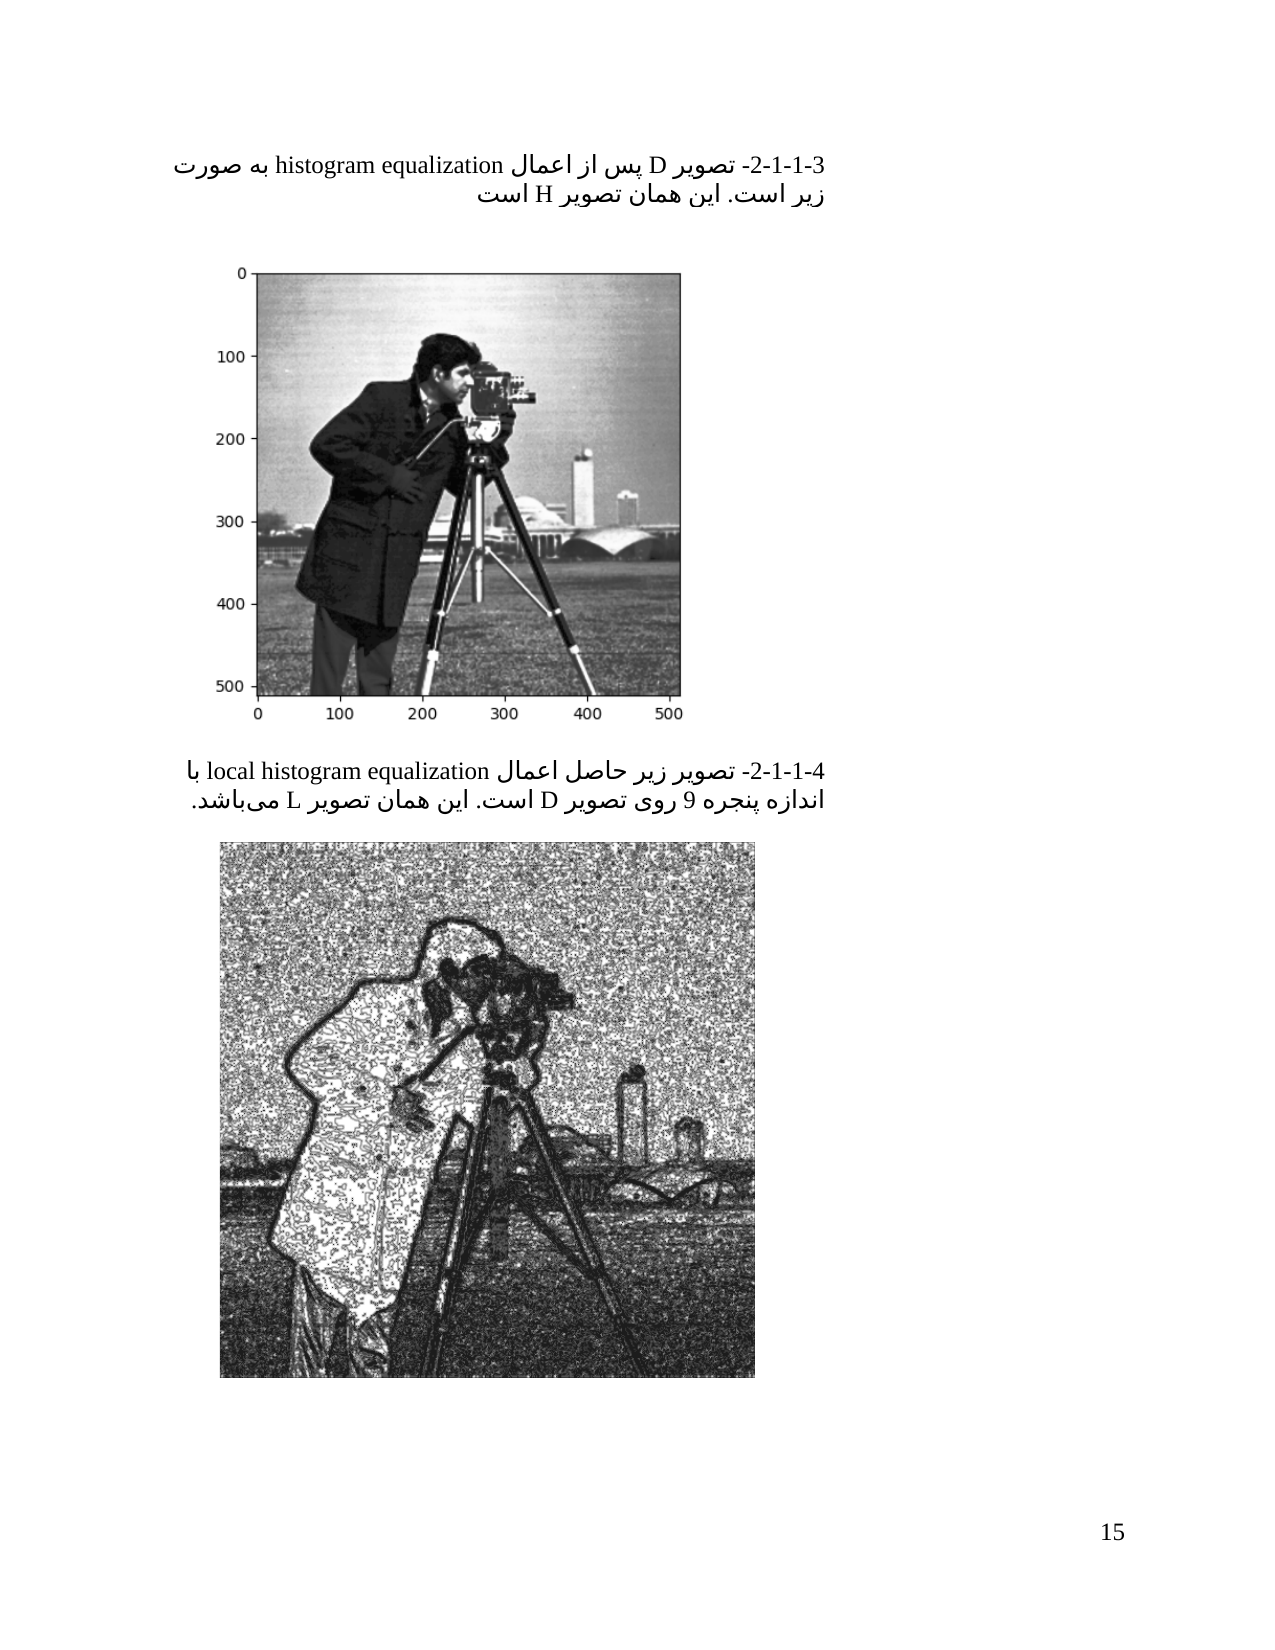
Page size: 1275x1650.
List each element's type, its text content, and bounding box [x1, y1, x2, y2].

list 2-1-1-3- تصویر D پس از اعمال histogram equalization به صورت زیر است. این همان تصویر H است [150, 150, 825, 207]
picture [93, 207, 825, 756]
list 2-1-1-4- تصویر زیر حاصل اعمال local histogram equalization با اندازه پنجره 9 روی تصویر D است. این همان تصویر L می‌باشد. [150, 756, 825, 813]
picture [219, 842, 755, 1378]
